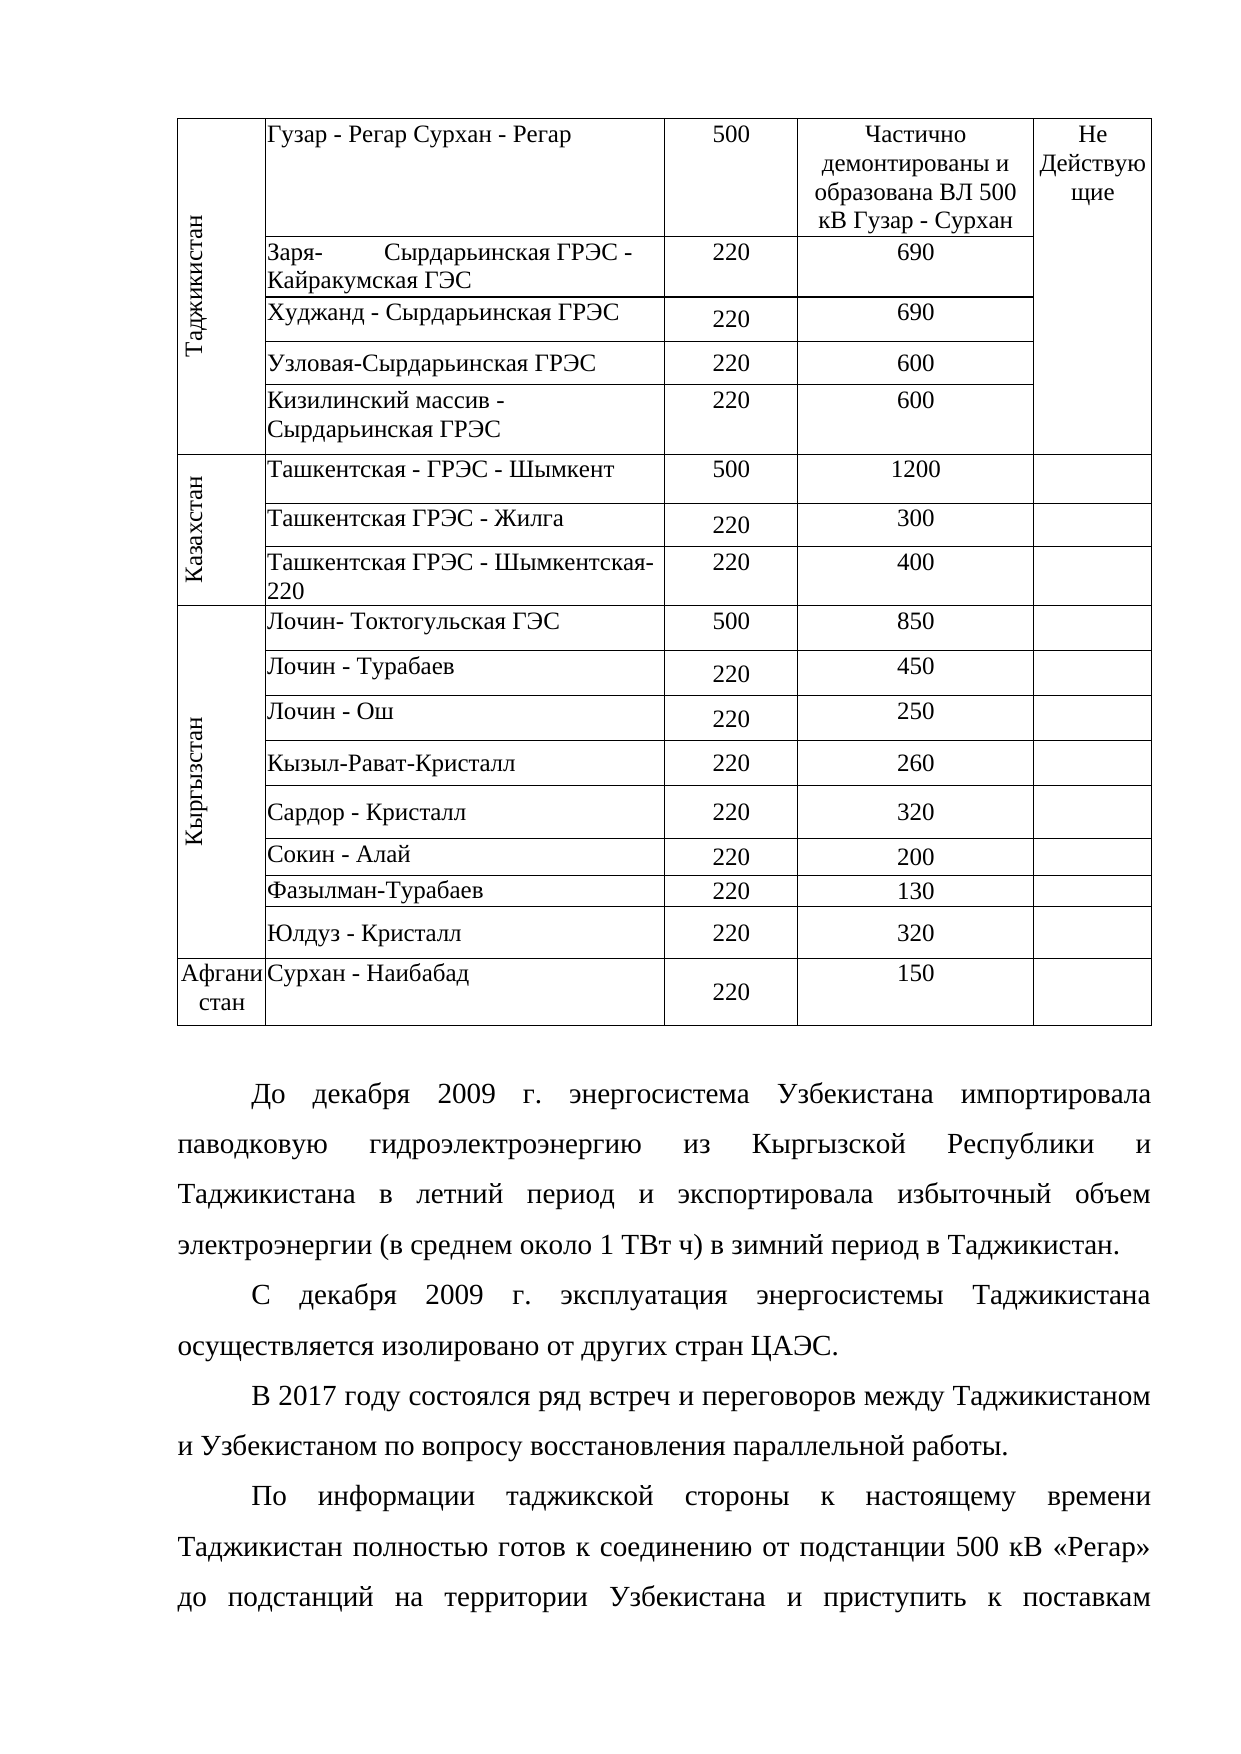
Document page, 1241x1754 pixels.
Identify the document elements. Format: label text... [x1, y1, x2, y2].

text До декабря 2009 г. энергосистема Узбекистана импортировала паводковую гидроэлектроэнергию из Кыргызской Республики и Таджикистана в летний период и экспортировала избыточный объем электроэнергии (в среднем около 1 ТВт ч) в зимний период в Таджикистан. [177, 1076, 1152, 1261]
table_cell 130 [798, 876, 1033, 906]
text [177, 1478, 1152, 1613]
table_cell 500 [665, 455, 797, 502]
table_cell 200 [798, 839, 1033, 874]
table_cell 600 [798, 342, 1033, 384]
table_cell 220 [665, 651, 797, 695]
table_cell [1034, 959, 1151, 1025]
table_cell Сокин - Алай [266, 839, 664, 874]
table_cell Юлдуз - Кристалл [266, 907, 664, 957]
table_cell 260 [798, 741, 1033, 785]
table_cell Казахстан [178, 455, 265, 605]
table_cell Лочин- Токтогульская ГЭС [266, 606, 664, 650]
table_cell Не Действую щие [1034, 119, 1151, 453]
table_cell Гузар - Регар Сурхан - Регар [266, 119, 664, 236]
table_cell [1034, 907, 1151, 957]
table_cell Таджикистан [178, 119, 265, 453]
table_cell Афганистан [178, 959, 265, 1025]
table_cell 600 [798, 385, 1033, 453]
table_cell 320 [798, 786, 1033, 838]
table_cell Худжанд - Сырдарьинская ГРЭС [266, 298, 664, 341]
table_cell Заря- Сырдарьинская ГРЭС - Кайракумская ГЭС [266, 237, 664, 296]
table_cell [1034, 741, 1151, 785]
table_cell [1034, 651, 1151, 695]
table_cell [1034, 696, 1151, 740]
table_cell 150 [798, 959, 1033, 1025]
table_cell [1034, 876, 1151, 906]
table_cell 220 [665, 907, 797, 957]
table_cell Ташкентская - ГРЭС - Шымкент [266, 455, 664, 502]
table_cell 400 [798, 547, 1033, 605]
table_cell Фазылман-Турабаев [266, 876, 664, 906]
table_cell 220 [665, 342, 797, 384]
table_cell 690 [798, 298, 1033, 341]
table_cell Ташкентская ГРЭС - Жилга [266, 504, 664, 546]
table_cell 1200 [798, 455, 1033, 502]
table_cell Лочин - Турабаев [266, 651, 664, 695]
table_cell 500 [665, 119, 797, 236]
table_cell 220 [665, 839, 797, 874]
table_cell Частично демонтированы и образована ВЛ 500 кВ Гузар - Сурхан [798, 119, 1033, 236]
table_cell 220 [665, 741, 797, 785]
table_cell Ташкентская ГРЭС - Шымкентская-220 [266, 547, 664, 605]
table_cell Кызыл-Рават-Кристалл [266, 741, 664, 785]
table_cell Кыргызстан [178, 606, 265, 957]
table_cell 300 [798, 504, 1033, 546]
table_cell Узловая-Сырдарьинская ГРЭС [266, 342, 664, 384]
table_cell [1034, 504, 1151, 546]
table_cell 500 [665, 606, 797, 650]
table_cell 220 [665, 959, 797, 1025]
table_cell 220 [665, 237, 797, 296]
table_cell 220 [665, 876, 797, 906]
table_cell [1034, 455, 1151, 502]
table_cell Сардор - Кристалл [266, 786, 664, 838]
table_cell 690 [798, 237, 1033, 296]
table_cell [1034, 606, 1151, 650]
table_cell [1034, 839, 1151, 874]
text В 2017 году состоялся ряд встреч и переговоров между Таджикистаном и Узбекистаном по вопросу восстановления параллельной работы. [177, 1378, 1152, 1462]
table_cell 220 [665, 547, 797, 605]
table_cell 450 [798, 651, 1033, 695]
table_cell 220 [665, 504, 797, 546]
table_cell 220 [665, 385, 797, 453]
table_cell 220 [665, 298, 797, 341]
table_cell Лочин - Ош [266, 696, 664, 740]
table_cell 320 [798, 907, 1033, 957]
table_cell Кизилинский массив - Сырдарьинская ГРЭС [266, 385, 664, 453]
table_cell [1034, 547, 1151, 605]
table_cell 850 [798, 606, 1033, 650]
text С декабря 2009 г. эксплуатация энергосистемы Таджикистана осуществляется изолировано от других стран ЦАЭС. [177, 1277, 1152, 1361]
table_cell Сурхан - Наибабад [266, 959, 664, 1025]
table_cell [1034, 786, 1151, 838]
table_cell 250 [798, 696, 1033, 740]
table_cell 220 [665, 696, 797, 740]
table_cell 220 [665, 786, 797, 838]
